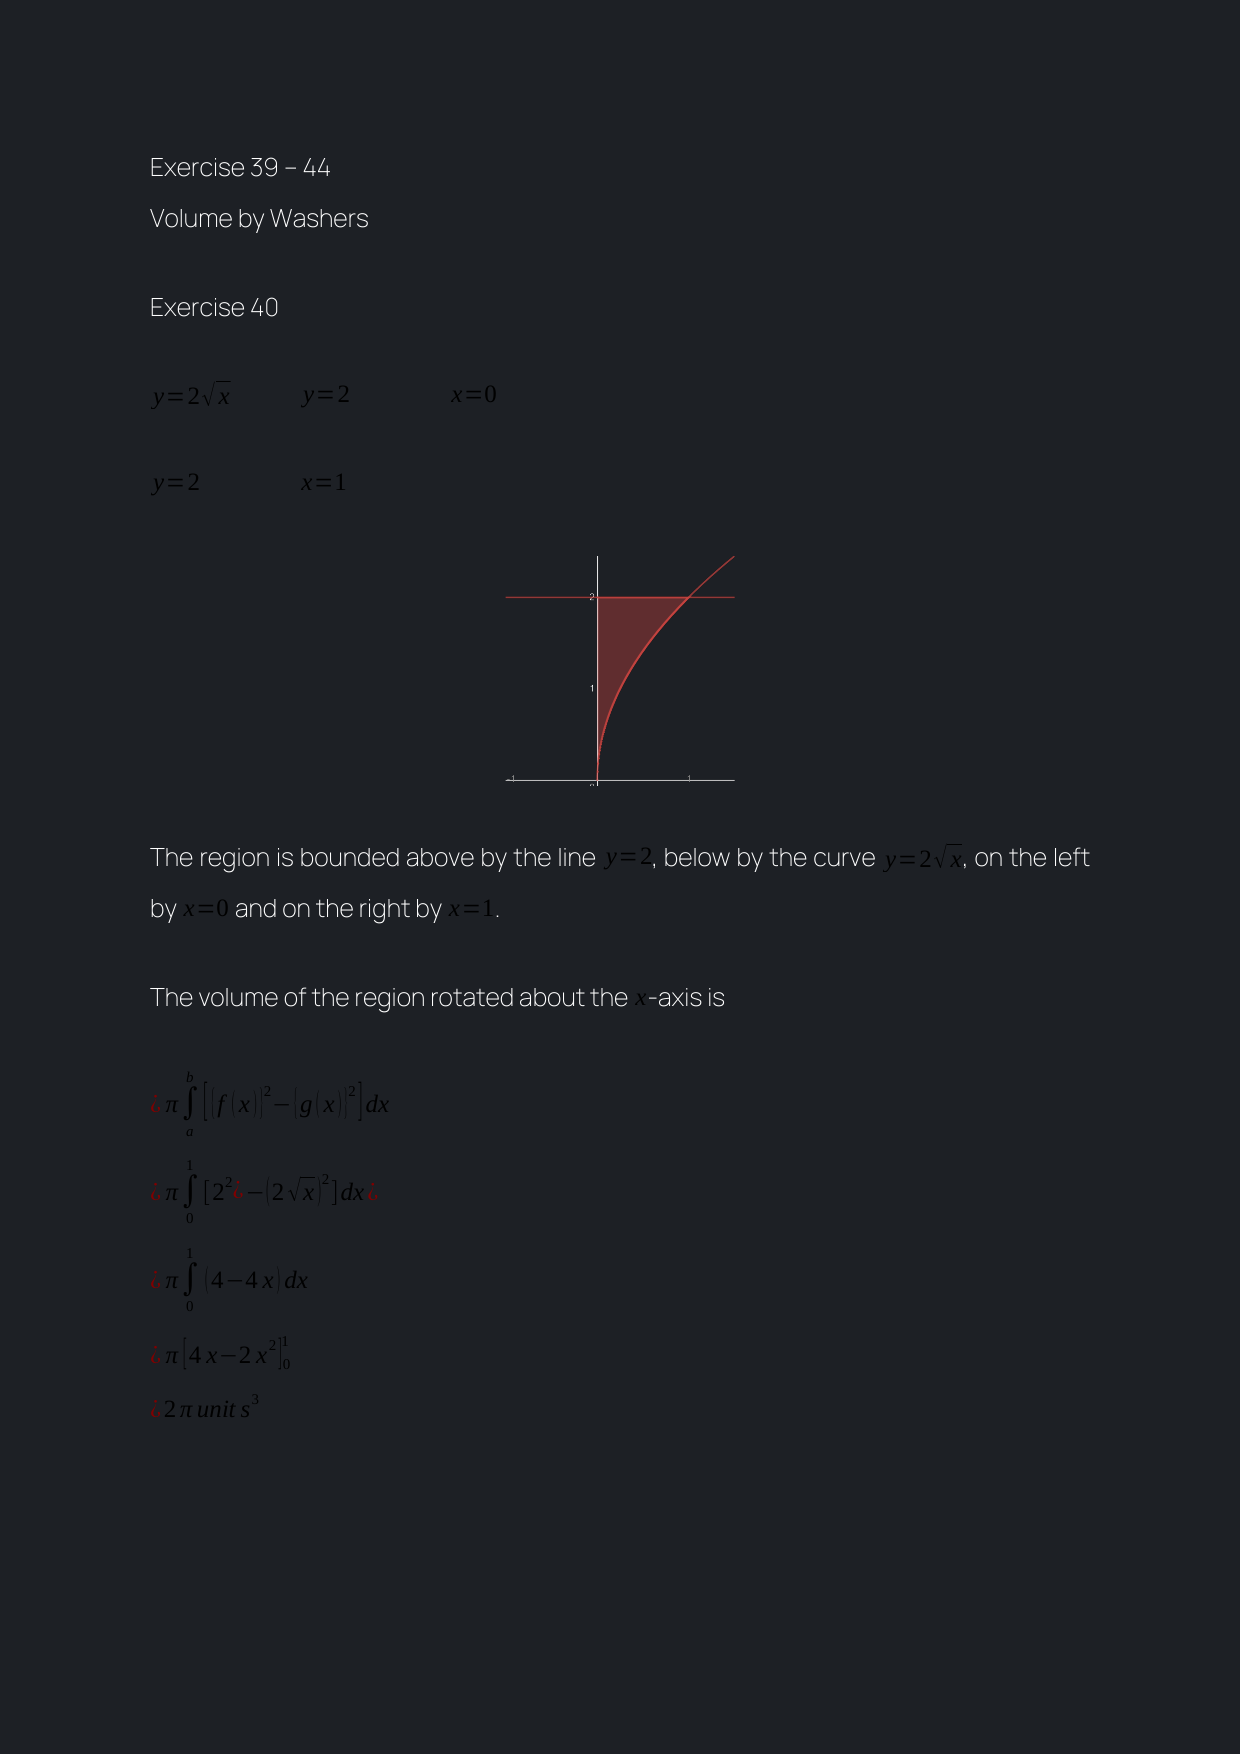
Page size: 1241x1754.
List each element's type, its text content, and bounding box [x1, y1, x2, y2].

text Volume by Washers [150, 201, 1090, 235]
picture [505, 556, 735, 786]
text Exercise 40 [150, 290, 1090, 324]
text Exercise 39 – 44 [150, 150, 1090, 184]
text The region is bounded above by the line , below by the curve , on the left by and on the right by . [150, 840, 1090, 925]
text The volume of the region rotated about the -axis is [150, 980, 1090, 1014]
